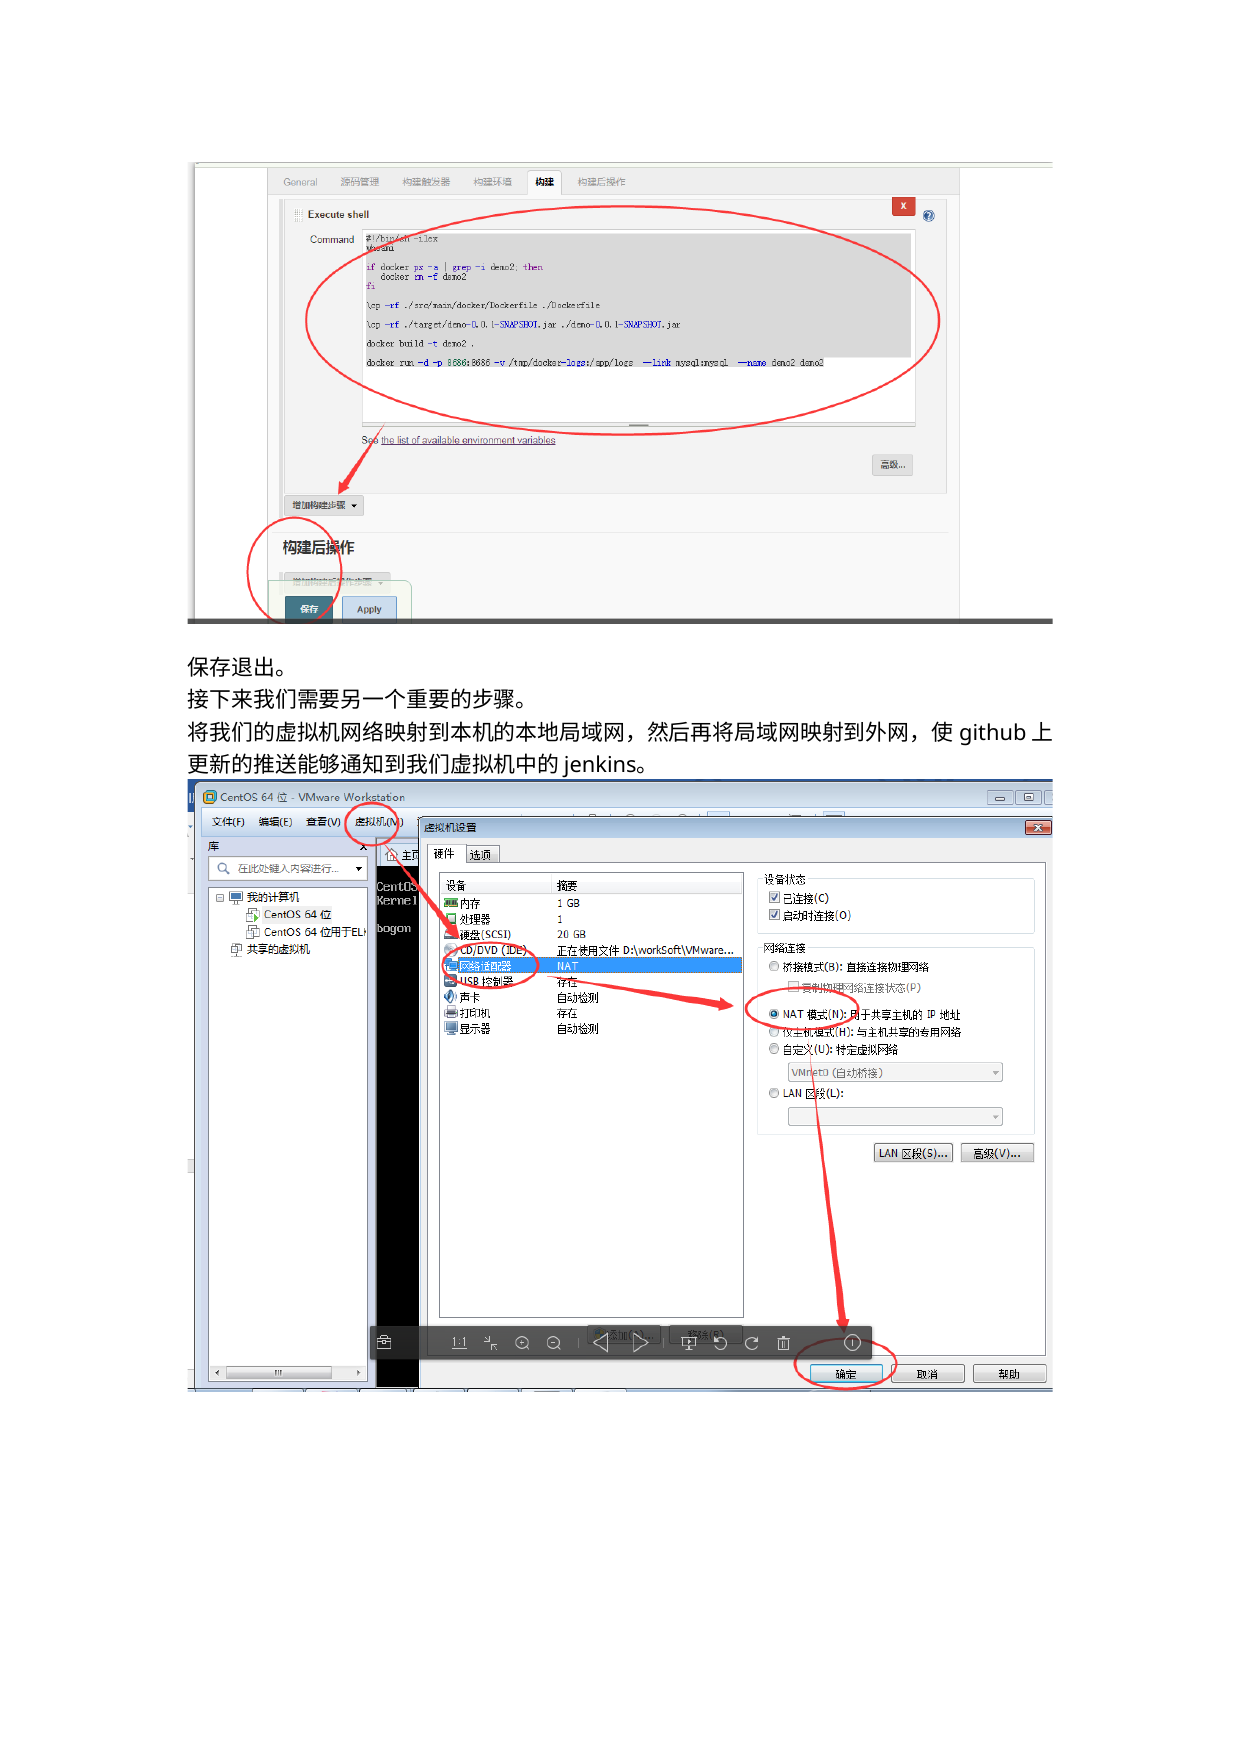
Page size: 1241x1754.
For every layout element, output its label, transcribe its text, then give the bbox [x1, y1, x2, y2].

text 接下来我们需要另一个重要的步骤。 [187, 682, 1053, 714]
picture [187, 162, 1053, 624]
text 保存退出。 [187, 649, 1053, 682]
text 将我们的虚拟机网络映射到本机的本地局域网，然后再将局域网映射到外网，使github上更新的推送能够通知到我们虚拟机中的jenkins。 [187, 714, 1053, 779]
picture [187, 779, 1053, 1392]
